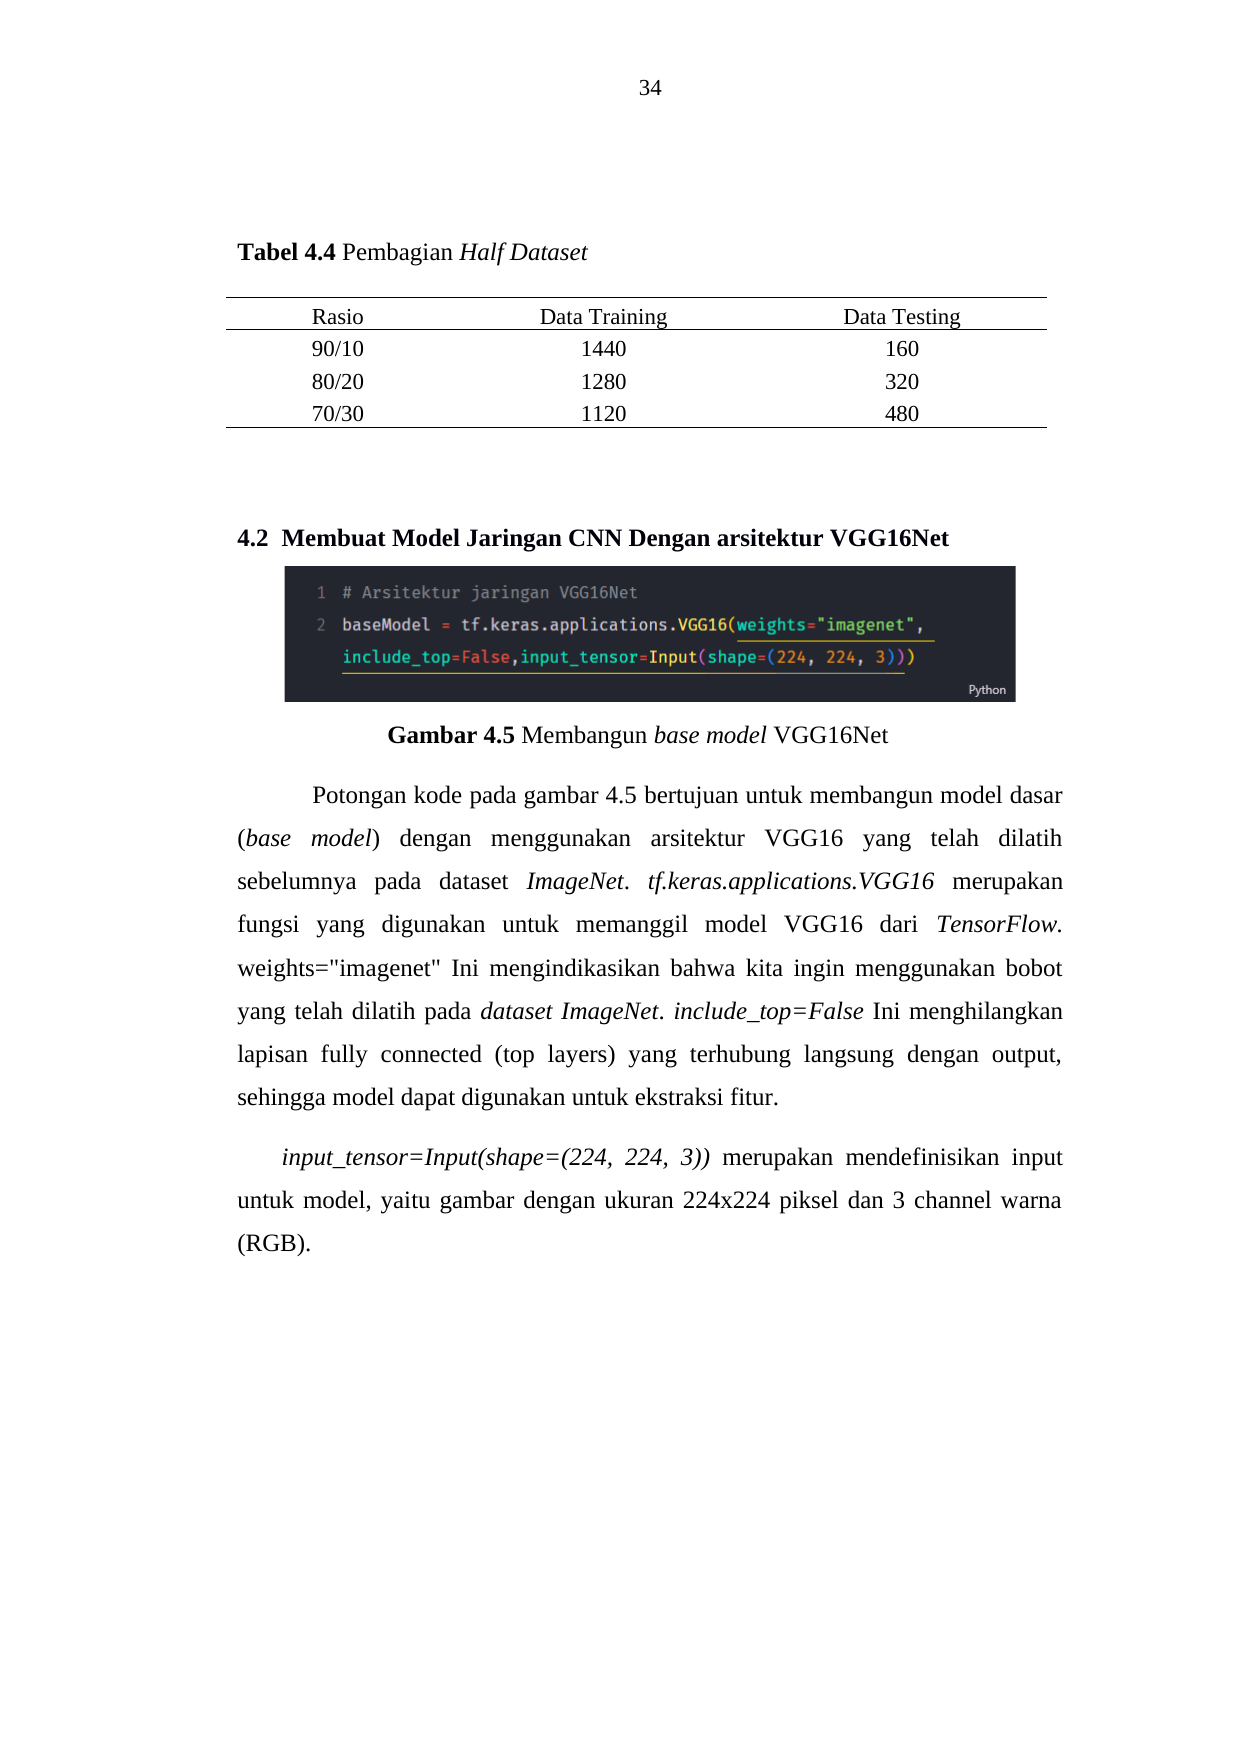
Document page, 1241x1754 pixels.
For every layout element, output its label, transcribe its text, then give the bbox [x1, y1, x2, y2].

text input_tensor=Input(shape=(224, 224, 3)) merupakan mendefinisikan input untuk model, yaitu gambar dengan ukuran 224x224 piksel dan 3 channel warna (RGB). [237, 1142, 1063, 1257]
table_cell 1440 [450, 330, 757, 362]
text Potongan kode pada gambar 4.5 bertujuan untuk membangun model dasar (base model) dengan menggunakan arsitektur VGG16 yang telah dilatih sebelumnya pada dataset ImageNet. tf.keras.applications.VGG16 merupakan fungsi yang digunakan untuk memanggil model VGG16 dari TensorFlow. weights="imagenet" Ini mengindikasikan bahwa kita ingin menggunakan bobot yang telah dilatih pada dataset ImageNet. include_top=False Ini menghilangkan lapisan fully connected (top layers) yang terhubung langsung dengan output, sehingga model dapat digunakan untuk ekstraksi fitur. [237, 780, 1063, 1111]
table_header Rasio [226, 298, 449, 329]
table_cell 480 [757, 394, 1047, 427]
text Gambar 4.5 Membangun base model VGG16Net [387, 720, 1063, 749]
table_cell 1280 [450, 362, 757, 394]
table_cell 160 [757, 330, 1047, 362]
table_cell 90/10 [226, 330, 449, 362]
table_cell 70/30 [226, 394, 449, 427]
table_cell 320 [757, 362, 1047, 394]
table_cell 80/20 [226, 362, 449, 394]
table_header Data Testing [757, 298, 1047, 329]
text Tabel 4.4 Pembagian Half Dataset [237, 237, 1063, 266]
subtitle 4.2 Membuat Model Jaringan CNN Dengan arsitektur VGG16Net [237, 523, 1063, 552]
table_header Data Training [450, 298, 757, 329]
table_cell 1120 [450, 394, 757, 427]
picture [284, 566, 1016, 702]
